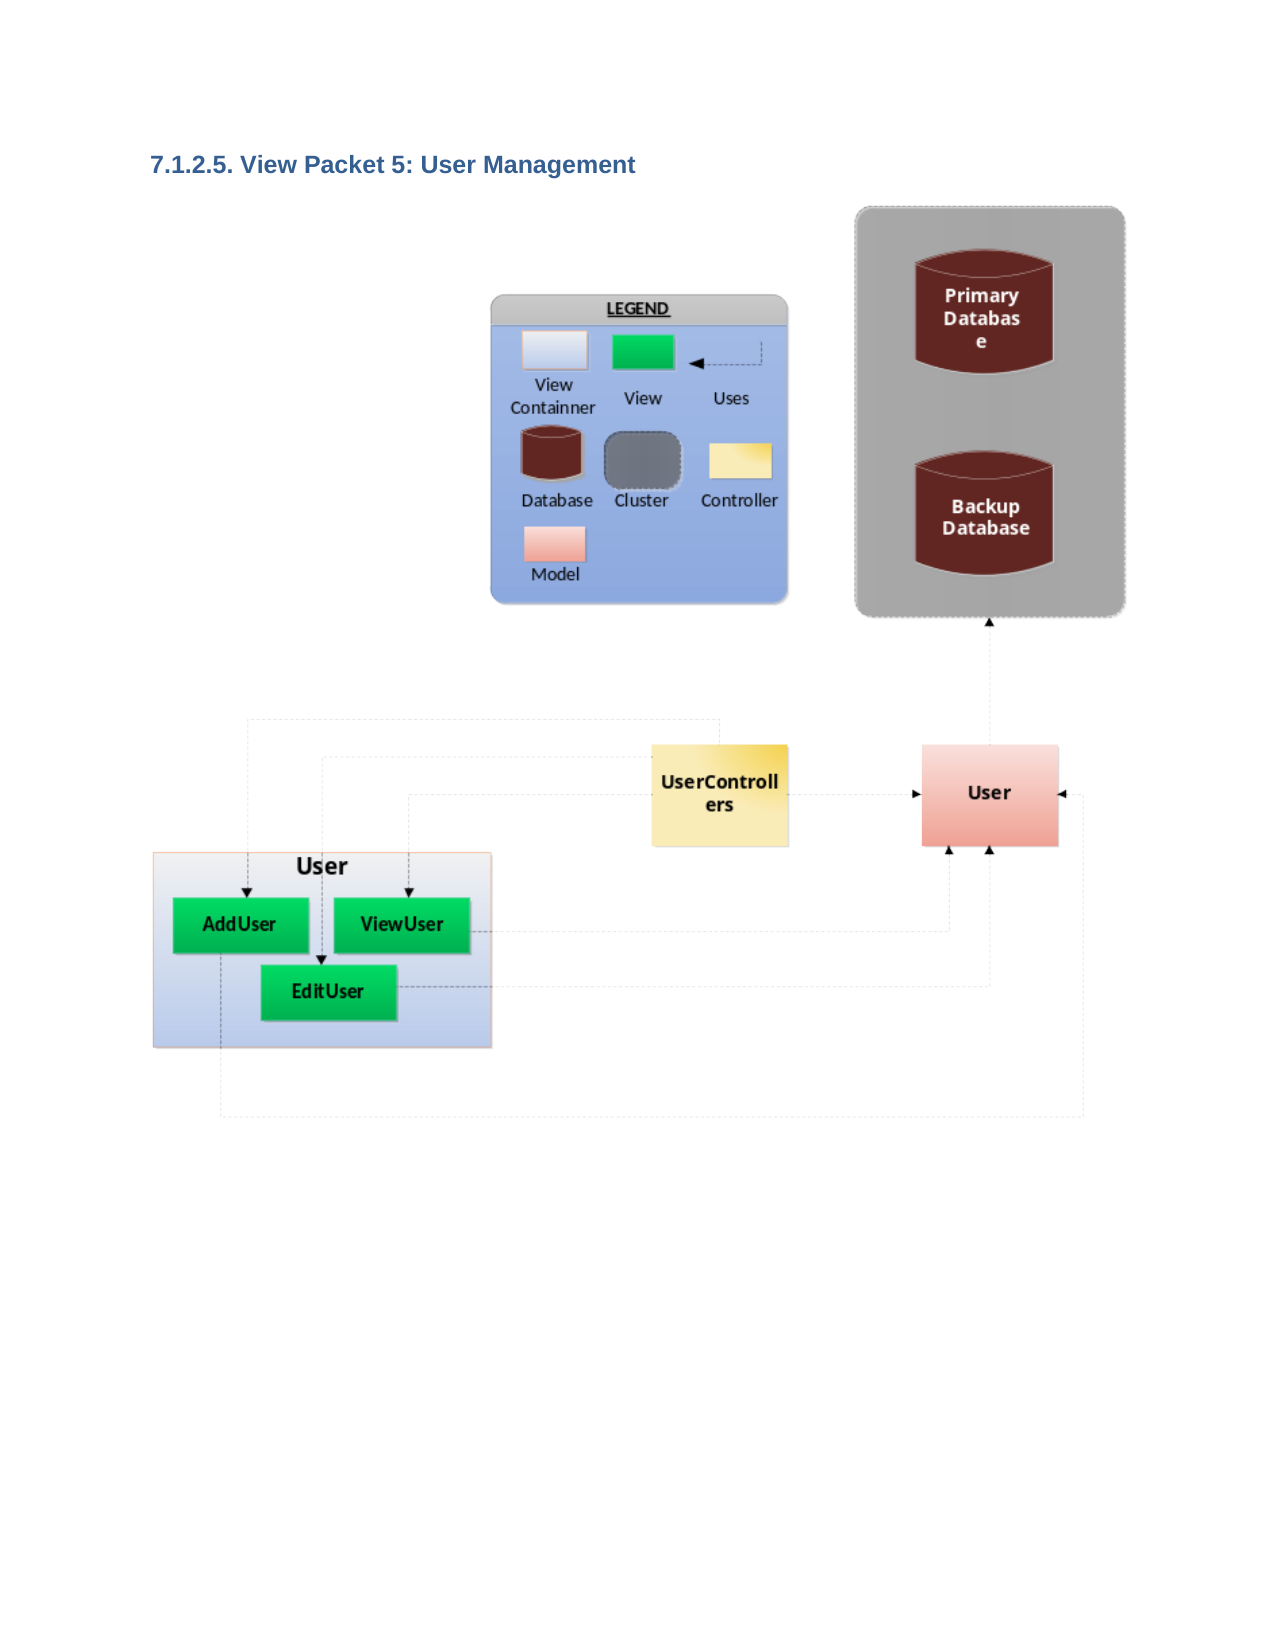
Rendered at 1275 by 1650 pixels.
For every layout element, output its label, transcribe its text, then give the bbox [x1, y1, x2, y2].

subtitle View Packet 5: User Management [150, 150, 1125, 179]
